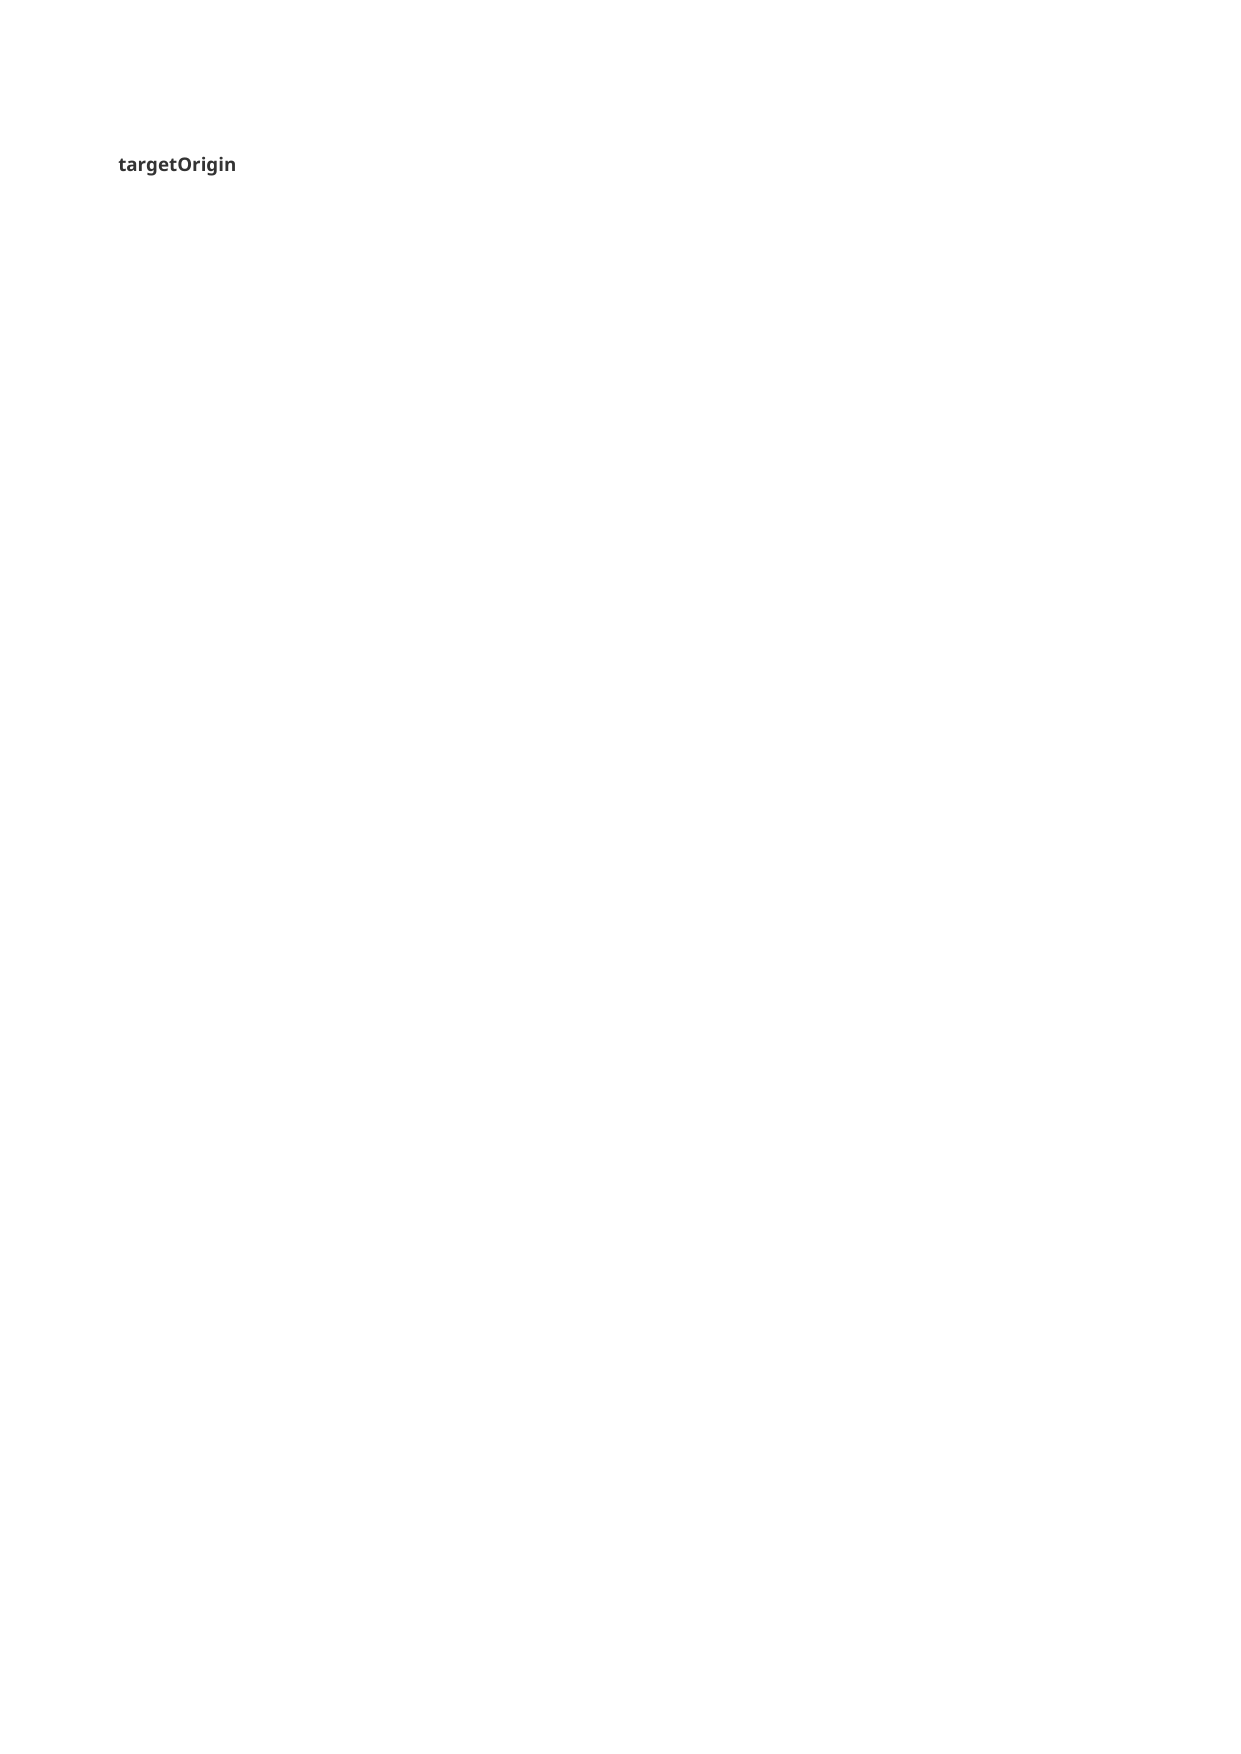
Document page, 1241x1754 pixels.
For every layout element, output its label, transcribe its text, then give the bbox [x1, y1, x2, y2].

text targetOrigin [110, 151, 1158, 179]
